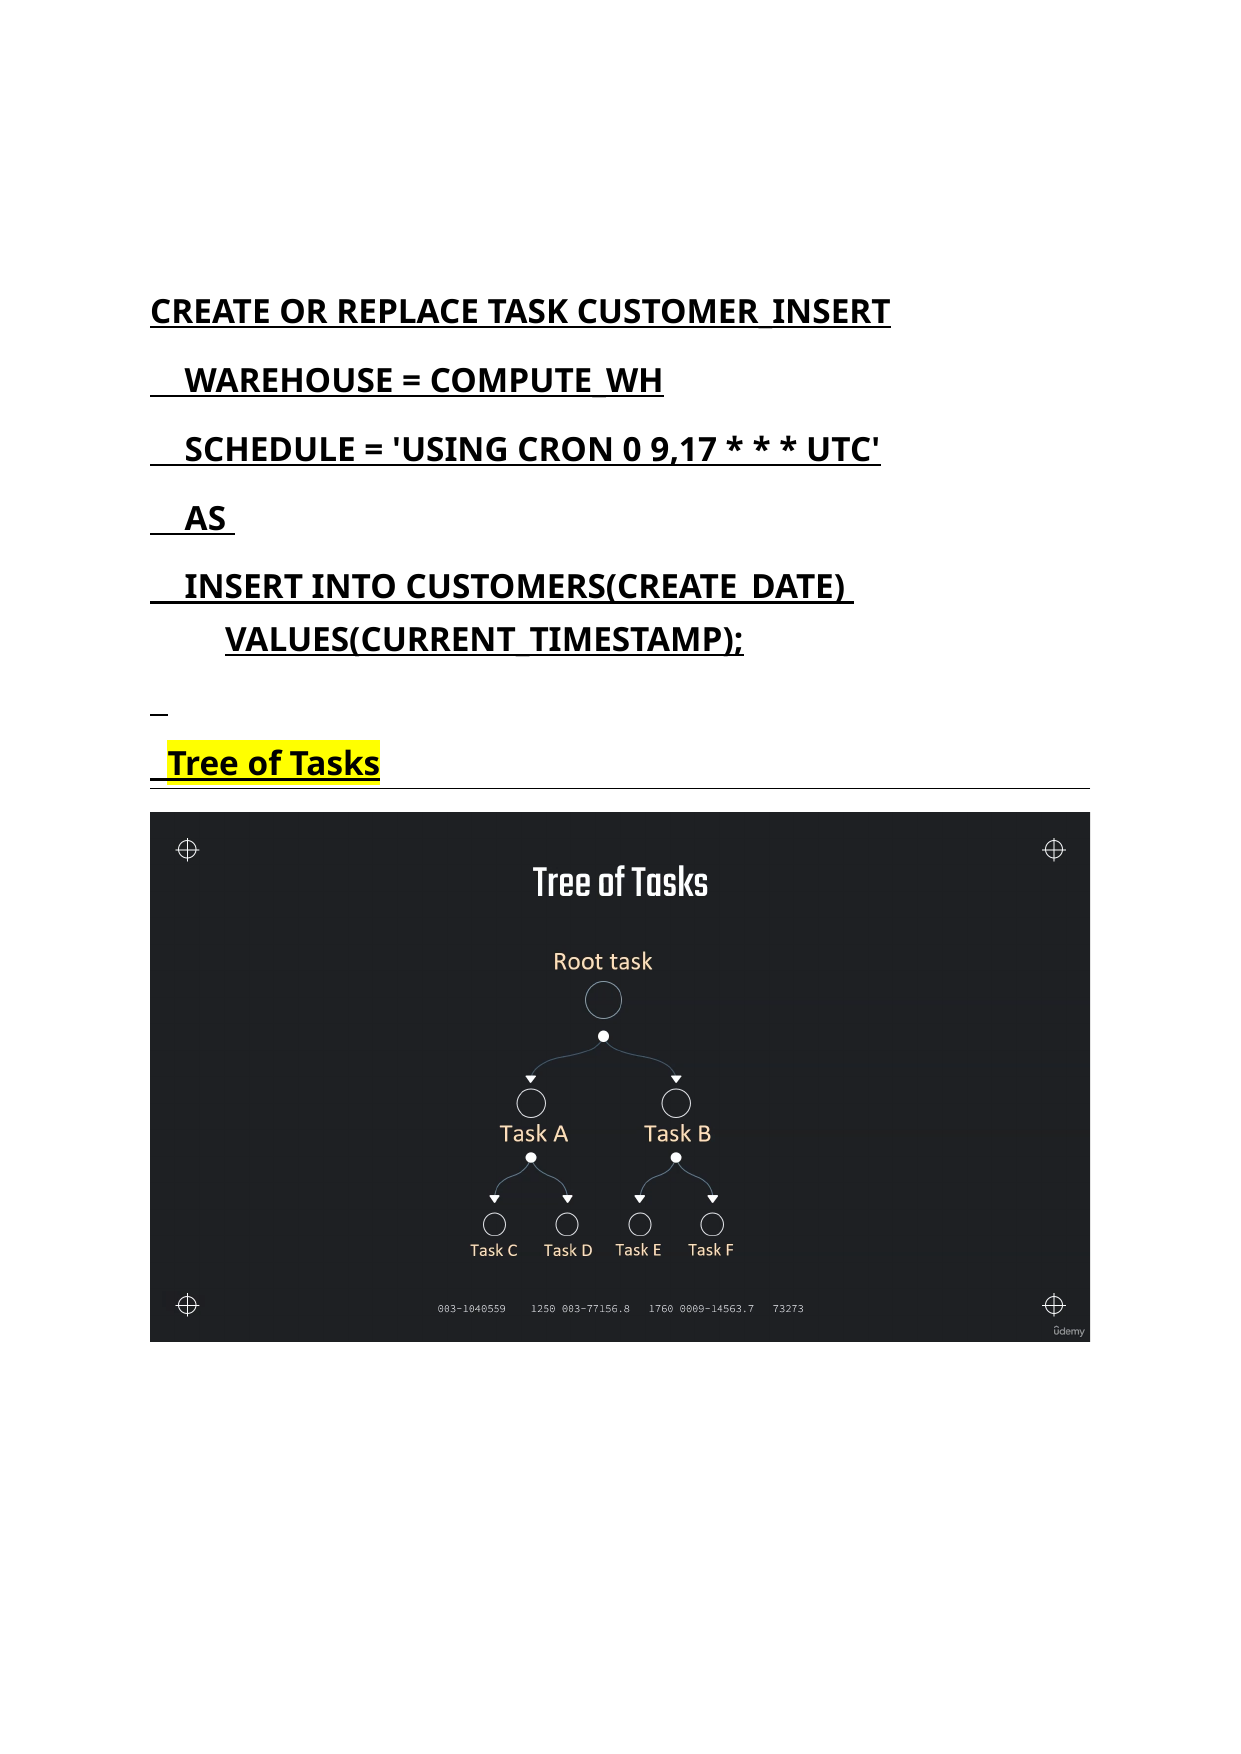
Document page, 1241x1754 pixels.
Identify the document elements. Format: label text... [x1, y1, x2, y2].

text WAREHOUSE = COMPUTE_WH [150, 357, 1090, 402]
text SCHEDULE = 'USING CRON 0 9,17 * * * UTC' [150, 425, 1090, 471]
text INSERT INTO CUSTOMERS(CREATE_DATE) VALUES(CURRENT_TIMESTAMP); [150, 563, 1090, 661]
text Tree of Tasks [150, 740, 1090, 788]
text AS [150, 494, 1090, 540]
text CREATE OR REPLACE TASK CUSTOMER_INSERT [150, 288, 1090, 333]
picture [150, 812, 1091, 1342]
